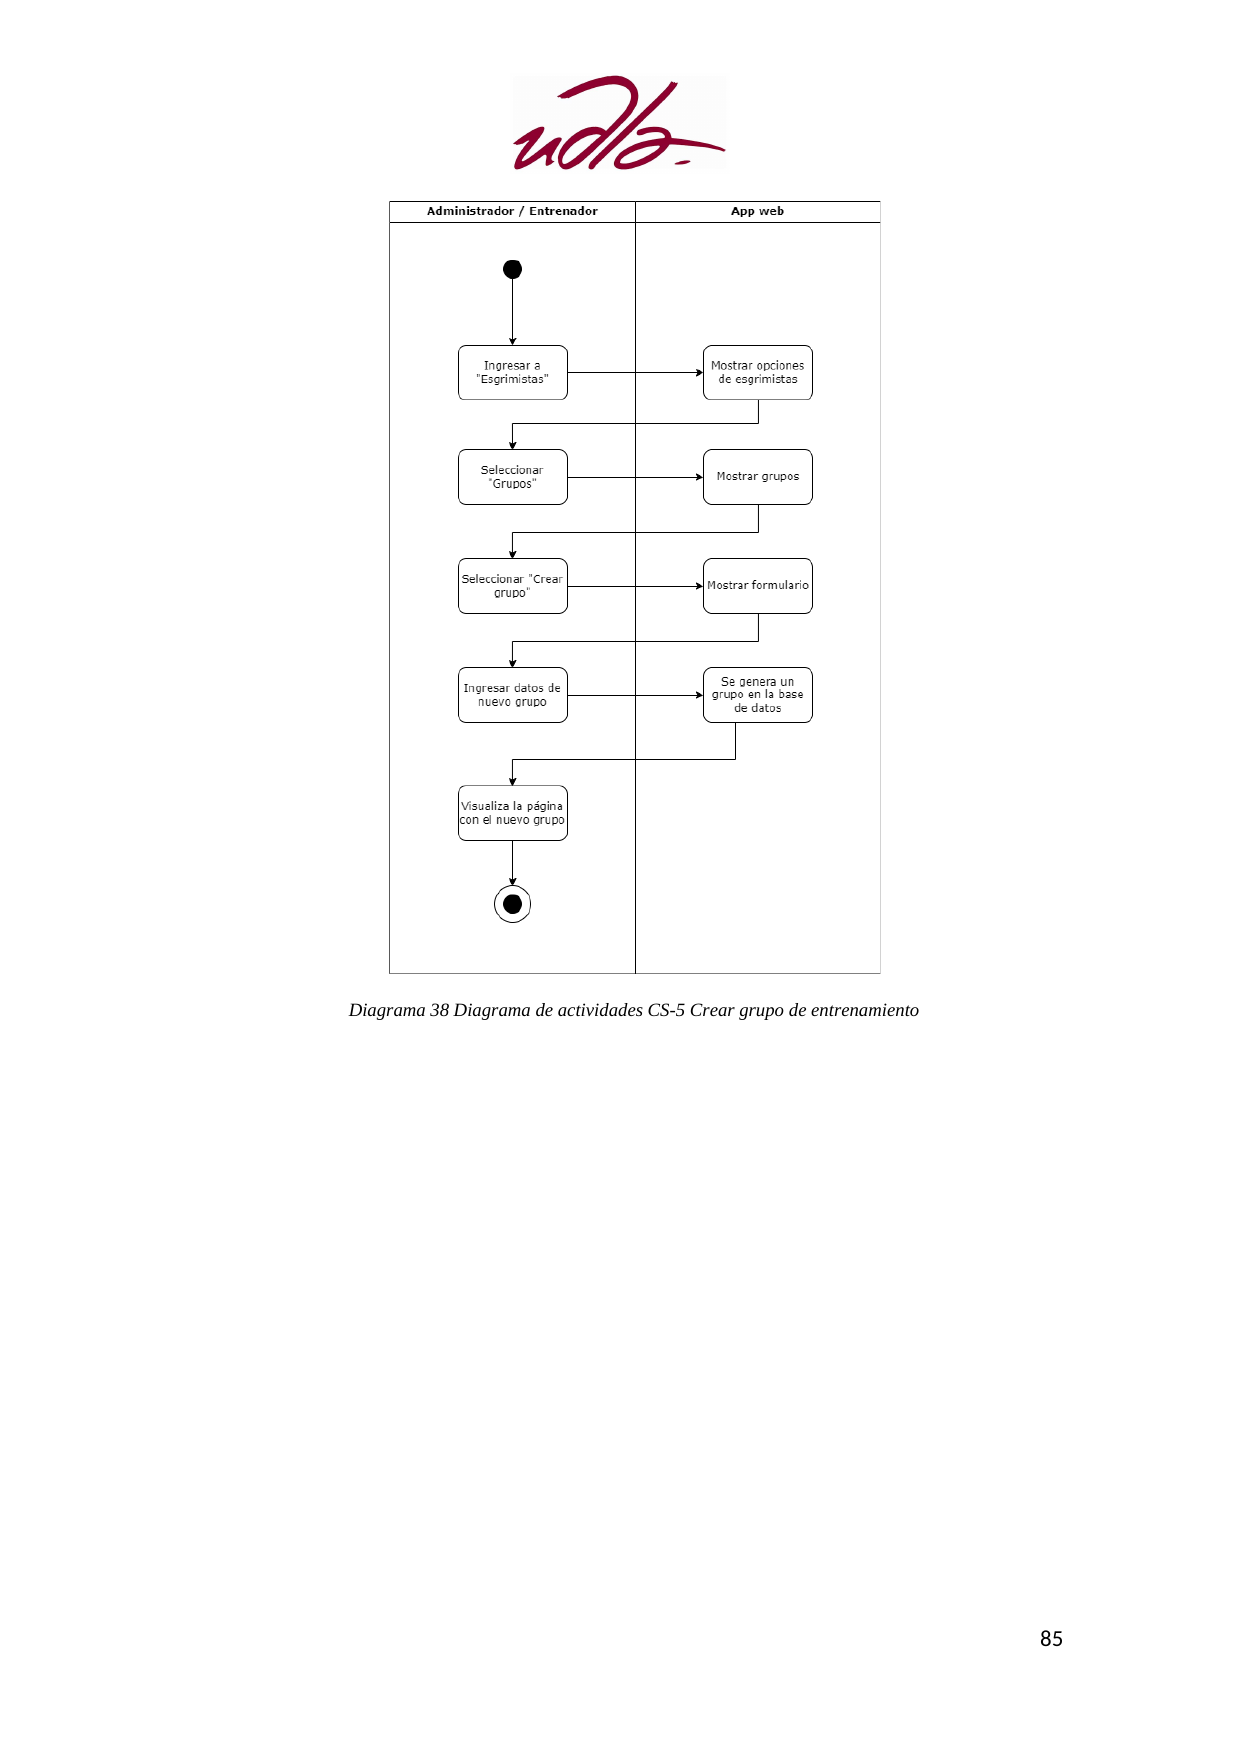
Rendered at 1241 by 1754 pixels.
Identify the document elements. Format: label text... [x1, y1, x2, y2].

picture [509, 73, 731, 174]
text Diagrama 38 Diagrama de actividades CS-5 Crear grupo de entrenamiento [207, 999, 1063, 1021]
picture [389, 201, 881, 974]
